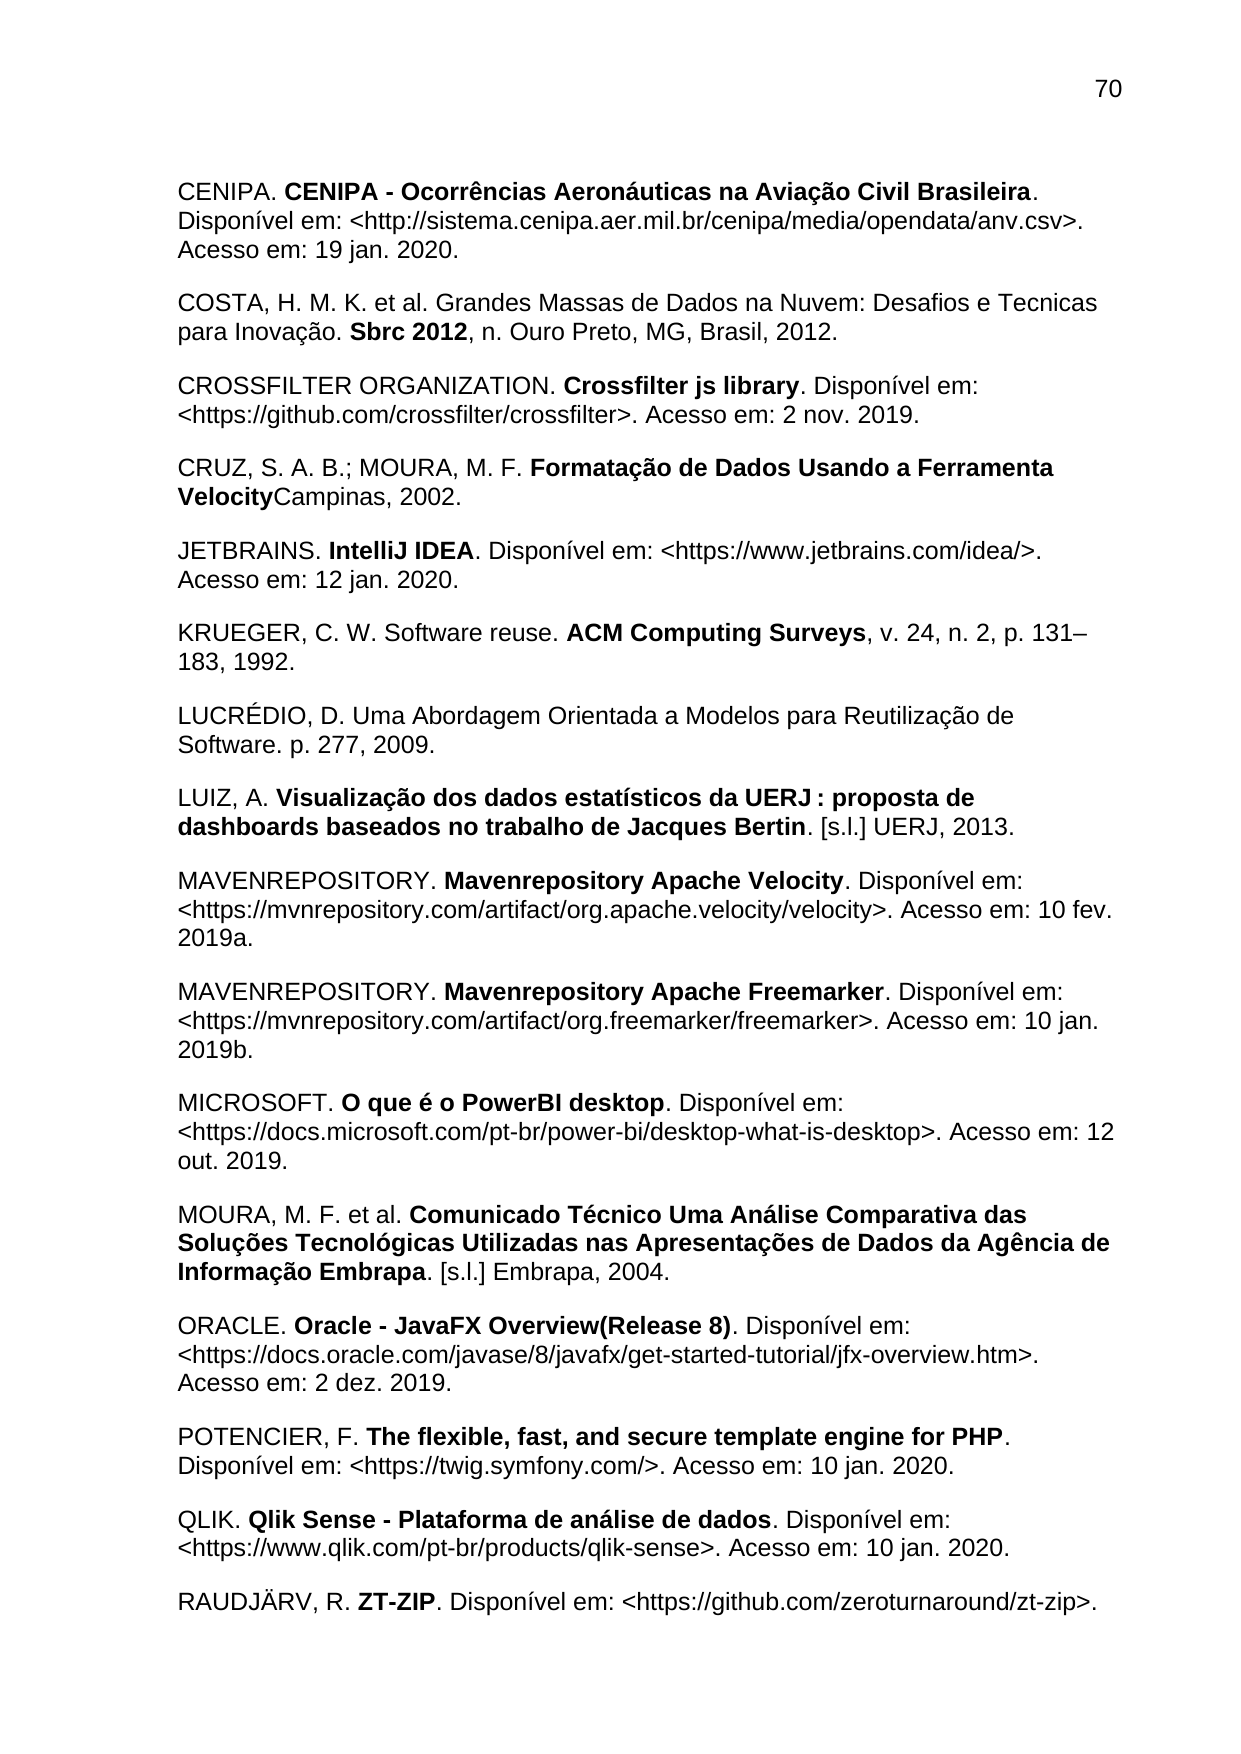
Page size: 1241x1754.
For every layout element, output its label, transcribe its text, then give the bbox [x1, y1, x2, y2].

text LUCRÉDIO, D. Uma Abordagem Orientada a Modelos para Reutilização de Software. p. 277, 2009. [177, 701, 1122, 758]
text MAVENREPOSITORY. Mavenrepository Apache Freemarker. Disponível em: <https://mvnrepository.com/artifact/org.freemarker/freemarker>. Acesso em: 10 jan. 2019b. [177, 977, 1122, 1063]
text LUIZ, A. Visualização dos dados estatísticos da UERJ : proposta de dashboards baseados no trabalho de Jacques Bertin. [s.l.] UERJ, 2013. [177, 783, 1122, 841]
text MAVENREPOSITORY. Mavenrepository Apache Velocity. Disponível em: <https://mvnrepository.com/artifact/org.apache.velocity/velocity>. Acesso em: 10 fev. 2019a. [177, 866, 1122, 952]
text CENIPA. CENIPA - Ocorrências Aeronáuticas na Aviação Civil Brasileira. Disponível em: <http://sistema.cenipa.aer.mil.br/cenipa/media/opendata/anv.csv>. Acesso em: 19 jan. 2020. [177, 177, 1122, 263]
text QLIK. Qlik Sense - Plataforma de análise de dados. Disponível em: <https://www.qlik.com/pt-br/products/qlik-sense>. Acesso em: 10 jan. 2020. [177, 1505, 1122, 1562]
text KRUEGER, C. W. Software reuse. ACM Computing Surveys, v. 24, n. 2, p. 131–183, 1992. [177, 618, 1122, 676]
text COSTA, H. M. K. et al. Grandes Massas de Dados na Nuvem: Desafios e Tecnicas para Inovação. Sbrc 2012, n. Ouro Preto, MG, Brasil, 2012. [177, 288, 1122, 346]
text POTENCIER, F. The flexible, fast, and secure template engine for PHP. Disponível em: <https://twig.symfony.com/>. Acesso em: 10 jan. 2020. [177, 1422, 1122, 1480]
text MICROSOFT. O que é o PowerBI desktop. Disponível em: <https://docs.microsoft.com/pt-br/power-bi/desktop-what-is-desktop>. Acesso em: 12 out. 2019. [177, 1088, 1122, 1175]
text JETBRAINS. IntelliJ IDEA. Disponível em: <https://www.jetbrains.com/idea/>. Acesso em: 12 jan. 2020. [177, 536, 1122, 593]
text ORACLE. Oracle - JavaFX Overview(Release 8). Disponível em: <https://docs.oracle.com/javase/8/javafx/get-started-tutorial/jfx-overview.htm>. Acesso em: 2 dez. 2019. [177, 1311, 1122, 1397]
text MOURA, M. F. et al. Comunicado Técnico Uma Análise Comparativa das Soluções Tecnológicas Utilizadas nas Apresentações de Dados da Agência de Informação Embrapa. [s.l.] Embrapa, 2004. [177, 1200, 1122, 1286]
text CROSSFILTER ORGANIZATION. Crossfilter js library. Disponível em: <https://github.com/crossfilter/crossfilter>. Acesso em: 2 nov. 2019. [177, 371, 1122, 428]
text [177, 1587, 1122, 1616]
text CRUZ, S. A. B.; MOURA, M. F. Formatação de Dados Usando a Ferramenta VelocityCampinas, 2002. [177, 453, 1122, 511]
